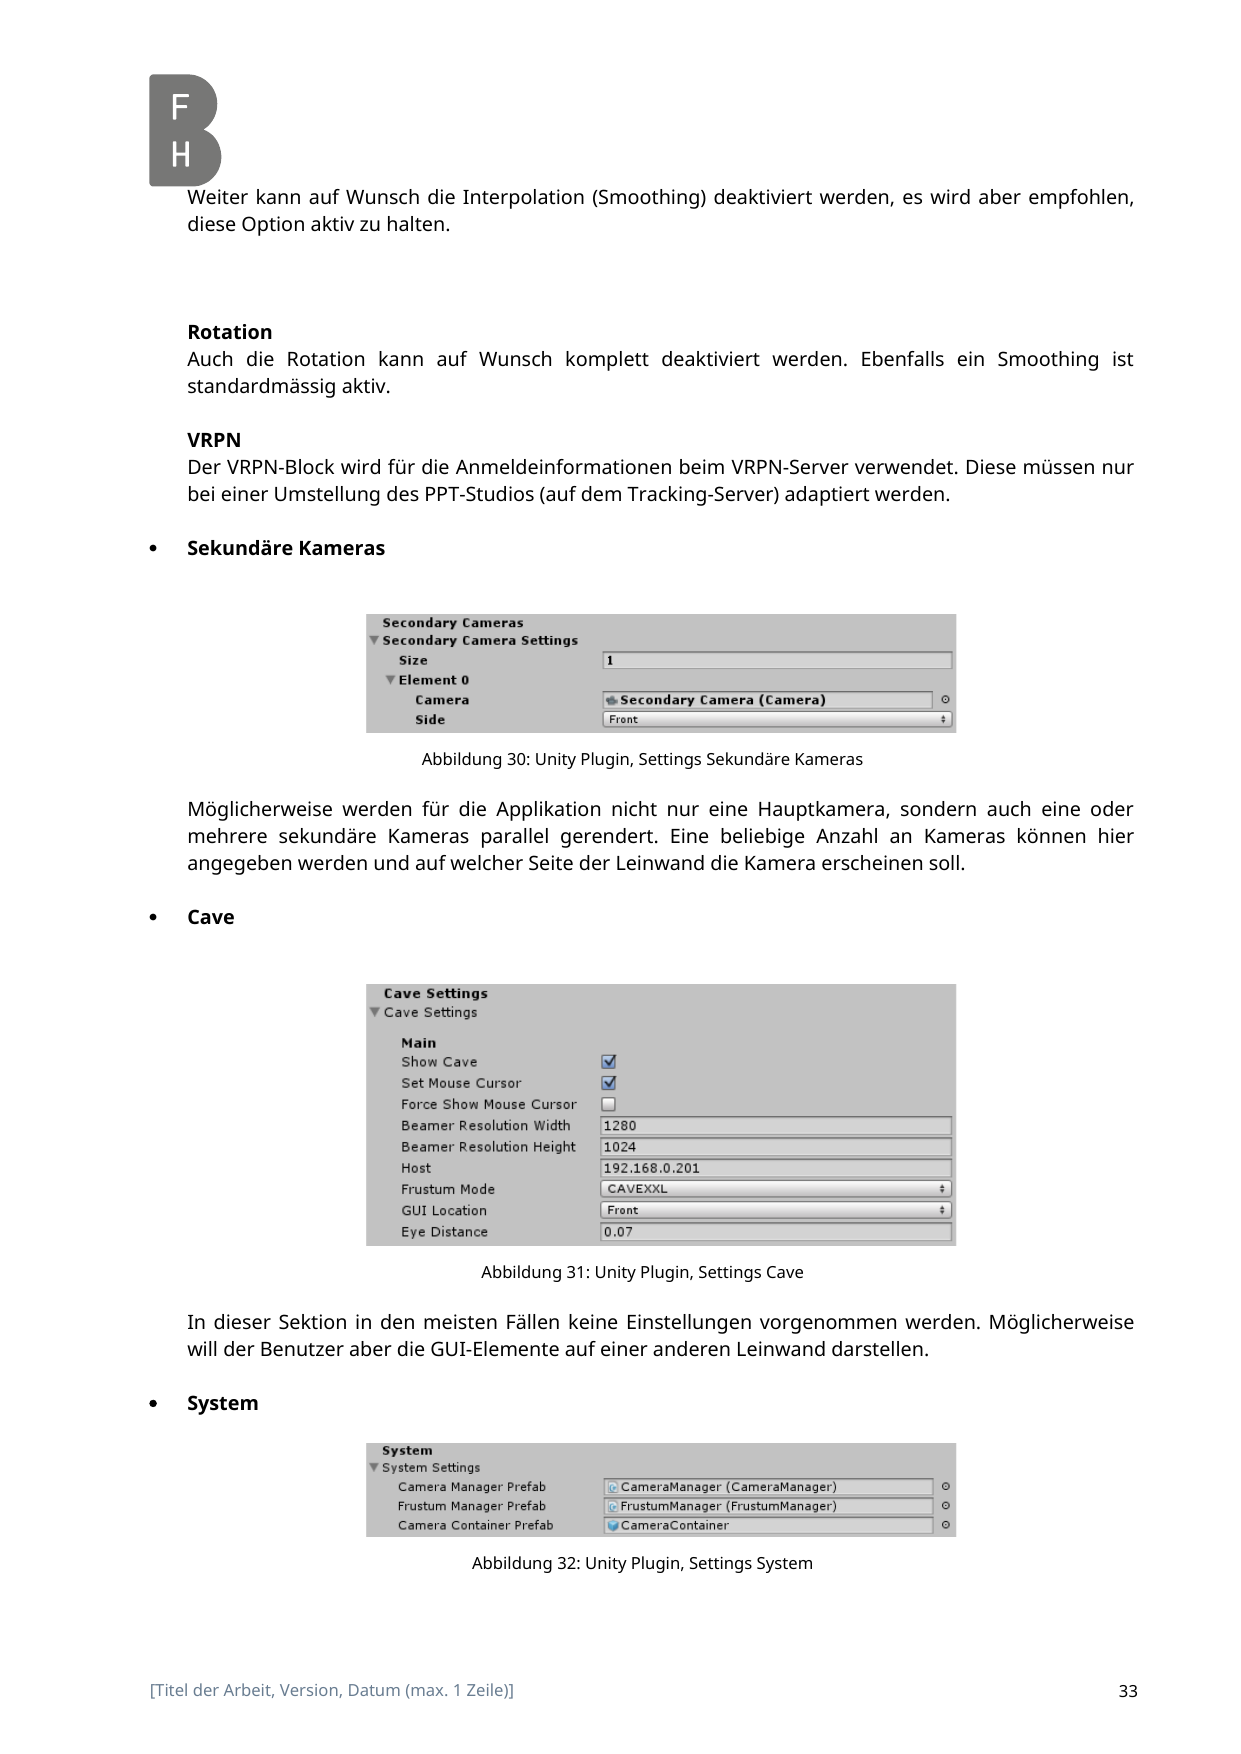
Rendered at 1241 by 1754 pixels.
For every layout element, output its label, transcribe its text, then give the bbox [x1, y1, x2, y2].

text Abbildung 31: Unity Plugin, Settings Cave [149, 1258, 1136, 1283]
list Cave [149, 903, 1136, 930]
picture [366, 1443, 957, 1537]
text In dieser Sektion in den meisten Fällen keine Einstellungen vorgenommen werden. Möglicherweise will der Benutzer aber die GUI-Elemente auf einer anderen Leinwand darstellen. [187, 1308, 1136, 1362]
list Rotation [187, 318, 1136, 345]
list System [149, 1389, 1136, 1416]
text Möglicherweise werden für die Applikation nicht nur eine Hauptkamera, sondern auch eine oder mehrere sekundäre Kameras parallel gerendert. Eine beliebige Anzahl an Kameras können hier angegeben werden und auf welcher Seite der Leinwand die Kamera erscheinen soll. [187, 795, 1136, 876]
picture [366, 984, 957, 1246]
text Der VRPN-Block wird für die Anmeldeinformationen beim VRPN-Server verwendet. Diese müssen nur bei einer Umstellung des PPT-Studios (auf dem Tracking-Server) adaptiert werden. [187, 453, 1136, 507]
text Abbildung 32: Unity Plugin, Settings System [149, 1549, 1136, 1574]
list Sekundäre Kameras [149, 534, 1136, 561]
text Abbildung 30: Unity Plugin, Settings Sekundäre Kameras [149, 745, 1136, 770]
text Auch die Rotation kann auf Wunsch komplett deaktiviert werden. Ebenfalls ein Smoothing ist standardmässig aktiv. [187, 345, 1136, 399]
text Weiter kann auf Wunsch die Interpolation (Smoothing) deaktiviert werden, es wird aber empfohlen, diese Option aktiv zu halten. [187, 183, 1136, 237]
list VRPN [187, 426, 1136, 453]
picture [366, 614, 957, 733]
